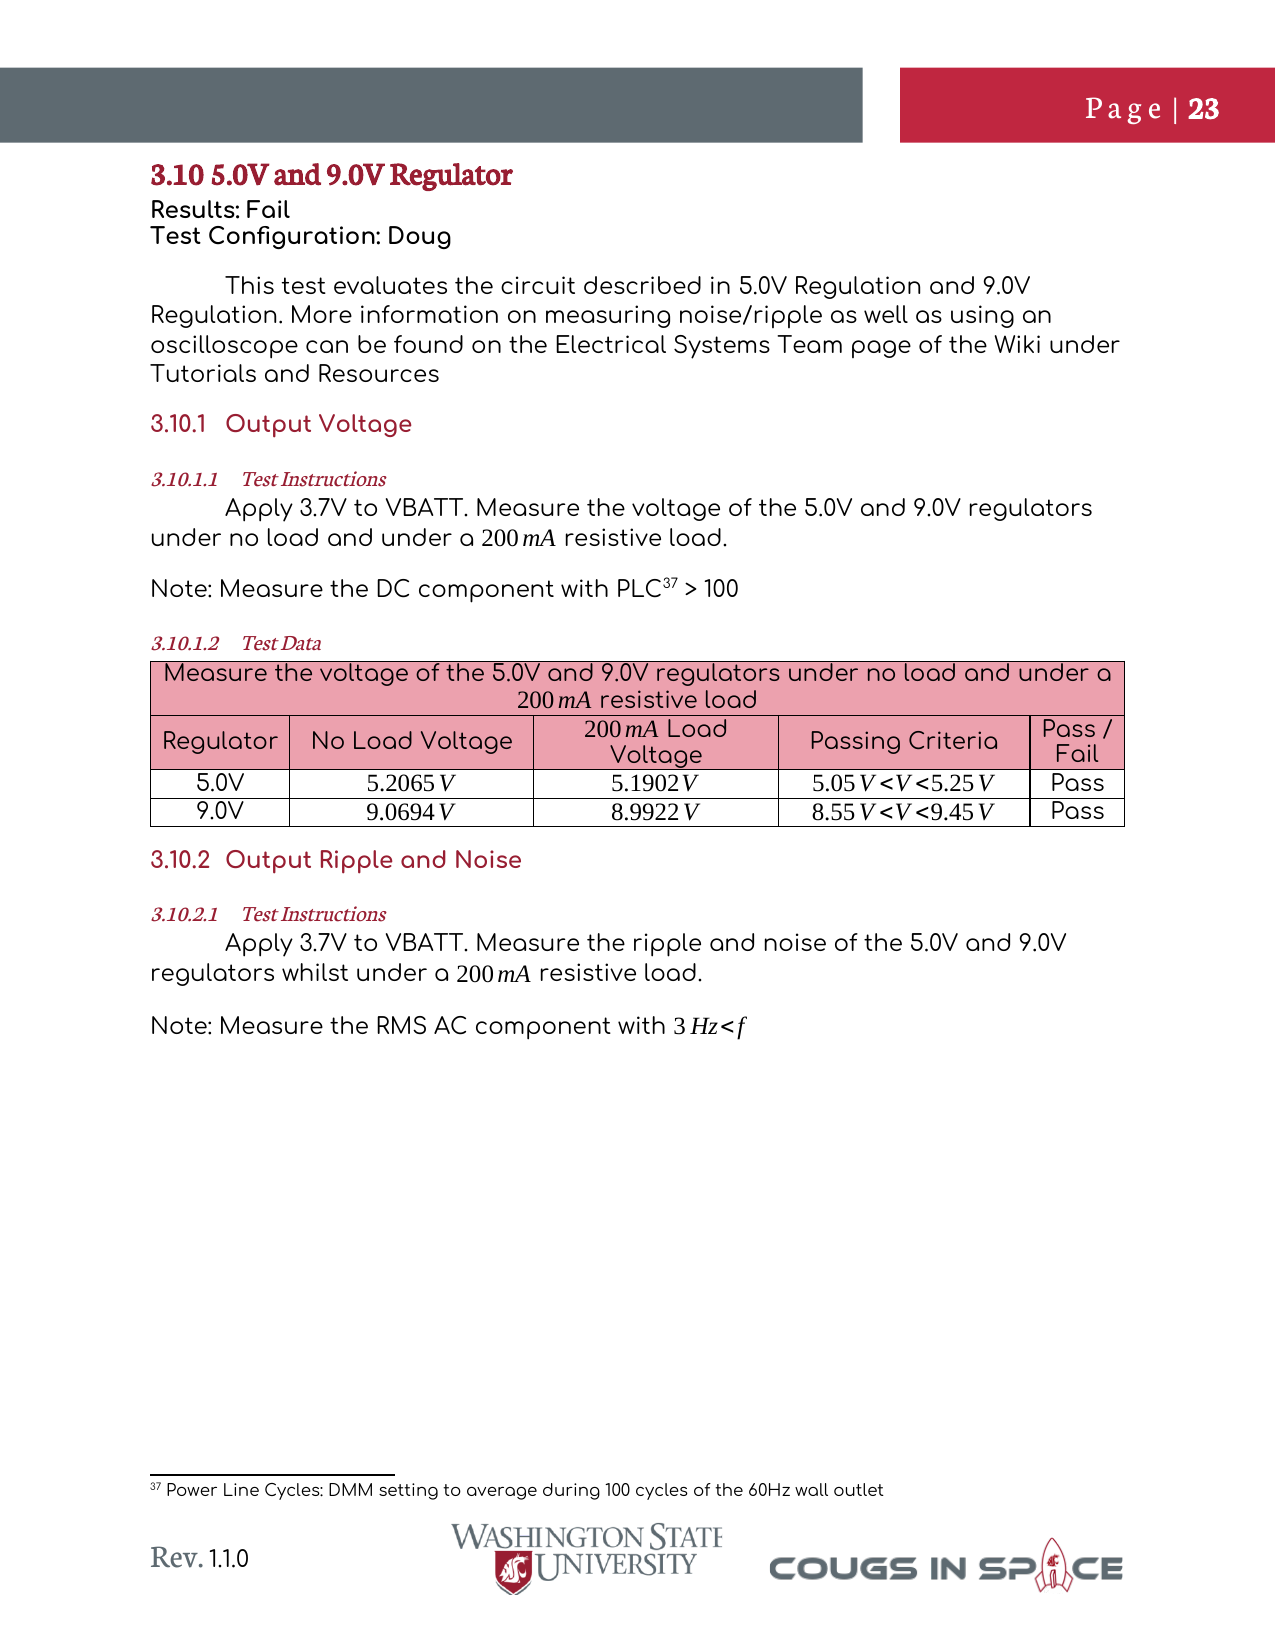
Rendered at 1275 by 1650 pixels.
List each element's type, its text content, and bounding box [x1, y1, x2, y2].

table_cell [779, 770, 1029, 797]
subtitle 5.0V and 9.0V Regulator [150, 150, 1125, 192]
subtitle Test Instructions [150, 898, 1125, 927]
table_cell [779, 799, 1029, 826]
table_cell No Load Voltage [290, 716, 533, 769]
table_cell Regulator [151, 716, 289, 769]
text Note: Measure the DC component with PLC > 100 [150, 577, 1125, 603]
table_cell 9.0V [151, 799, 289, 826]
table_cell Load Voltage [534, 716, 778, 769]
table_cell Pass [1031, 799, 1124, 826]
picture [769, 1537, 1123, 1594]
table_cell Pass [1031, 770, 1124, 797]
text Apply 3.7V to VBATT. Measure the voltage of the 5.0V and 9.0V regulators under no load and under a resistive load. [150, 496, 1125, 553]
table_cell Passing Criteria [779, 716, 1029, 769]
table_cell [290, 799, 533, 826]
picture [450, 1522, 723, 1595]
table_cell [534, 799, 778, 826]
subtitle Test Data [150, 627, 1125, 656]
text Note: Measure the RMS AC component with [150, 1013, 1125, 1040]
subtitle Test Instructions [150, 462, 1125, 491]
subtitle Output Ripple and Noise [150, 848, 1125, 873]
table_cell [290, 770, 533, 797]
text Results: Fail [150, 198, 1125, 224]
table_header Measure the voltage of the 5.0V and 9.0V regulators under no load and under a resistive load [151, 662, 1124, 715]
text Test Configuration: Doug [150, 224, 1125, 249]
subtitle Output Voltage [150, 412, 1125, 438]
text Apply 3.7V to VBATT. Measure the ripple and noise of the 5.0V and 9.0V regulators whilst under a resistive load. [150, 931, 1125, 988]
table_cell [534, 770, 778, 797]
table_cell Pass / Fail [1031, 716, 1124, 769]
text This test evaluates the circuit described in 5.0V Regulation and 9.0V Regulation. More information on measuring noise/ripple as well as using an oscilloscope can be found on the Electrical Systems Team page of the Wiki under Tutorials and Resources [150, 274, 1125, 388]
table_cell 5.0V [151, 770, 289, 797]
